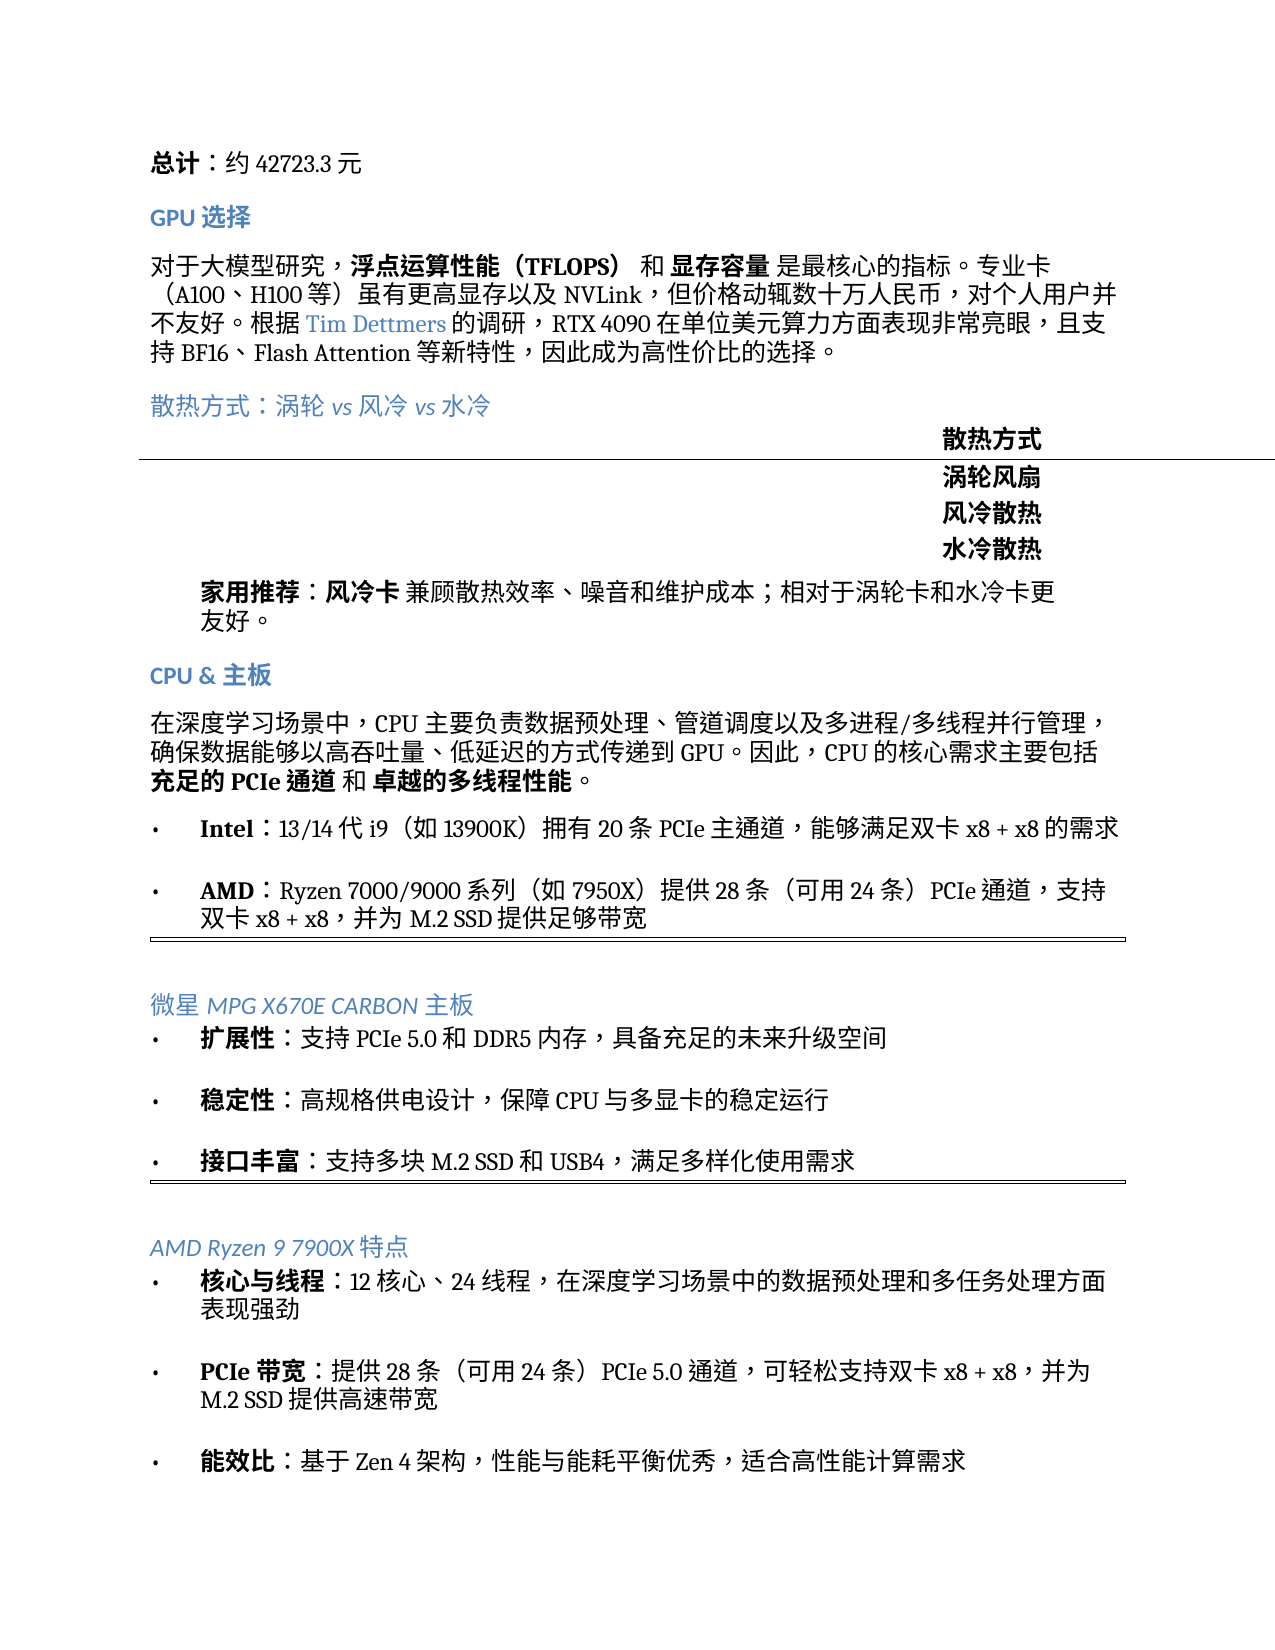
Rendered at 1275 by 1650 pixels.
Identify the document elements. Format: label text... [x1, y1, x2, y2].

text 总计：约 42723.3 元 [150, 150, 1125, 179]
list Intel：13/14 代 i9（如 13900K）拥有 20 条 PCIe 主通道，能够满足双卡 x8 + x8 的需求 [150, 815, 1125, 873]
list 稳定性：高规格供电设计，保障 CPU 与多显卡的稳定运行 [150, 1087, 1125, 1144]
subtitle 散热方式：涡轮 vs 风冷 vs 水冷 [150, 388, 1125, 422]
text 家用推荐：风冷卡 兼顾散热效率、噪音和维护成本；相对于涡轮卡和水冷卡更友好。 [200, 579, 1075, 637]
table_cell 风冷散热 [139, 496, 1275, 533]
subtitle 微星 MPG X670E CARBON 主板 [150, 987, 1125, 1022]
list 扩展性：支持 PCIe 5.0 和 DDR5 内存，具备充足的未来升级空间 [150, 1025, 1125, 1083]
subtitle AMD Ryzen 9 7900X 特点 [150, 1230, 1125, 1264]
subtitle GPU 选择 [150, 199, 1125, 234]
subtitle CPU & 主板 [150, 658, 1125, 692]
table_cell 涡轮风扇 [139, 460, 1275, 496]
text 在深度学习场景中，CPU 主要负责数据预处理、管道调度以及多进程/多线程并行管理，确保数据能够以高吞吐量、低延迟的方式传递到 GPU。因此，CPU 的核心需求主要包括 充足的 PCIe 通道 和 卓越的多线程性能。 [150, 710, 1125, 797]
list PCIe 带宽：提供 28 条（可用 24 条）PCIe 5.0 通道，可轻松支持双卡 x8 + x8，并为 M.2 SSD 提供高速带宽 [150, 1358, 1125, 1444]
list AMD：Ryzen 7000/9000 系列（如 7950X）提供 28 条（可用 24 条）PCIe 通道，支持双卡 x8 + x8，并为 M.2 SSD 提供足够带宽 [150, 877, 1125, 934]
table_header 散热方式 [139, 422, 1275, 458]
table_cell 水冷散热 [139, 533, 1275, 569]
list 核心与线程：12 核心、24 线程，在深度学习场景中的数据预处理和多任务处理方面表现强劲 [150, 1268, 1125, 1354]
list 接口丰富：支持多块 M.2 SSD 和 USB4，满足多样化使用需求 [150, 1148, 1125, 1177]
list 能效比：基于 Zen 4 架构，性能与能耗平衡优秀，适合高性能计算需求 [150, 1448, 1125, 1476]
text 对于大模型研究，浮点运算性能（TFLOPS） 和 显存容量 是最核心的指标。专业卡（A100、H100 等）虽有更高显存以及 NVLink，但价格动辄数十万人民币，对个人用户并不友好。根据 Tim Dettmers 的调研，RTX 4090 在单位美元算力方面表现非常亮眼，且支持 BF16、Flash Attention 等新特性，因此成为高性价比的选择。 [150, 252, 1125, 367]
